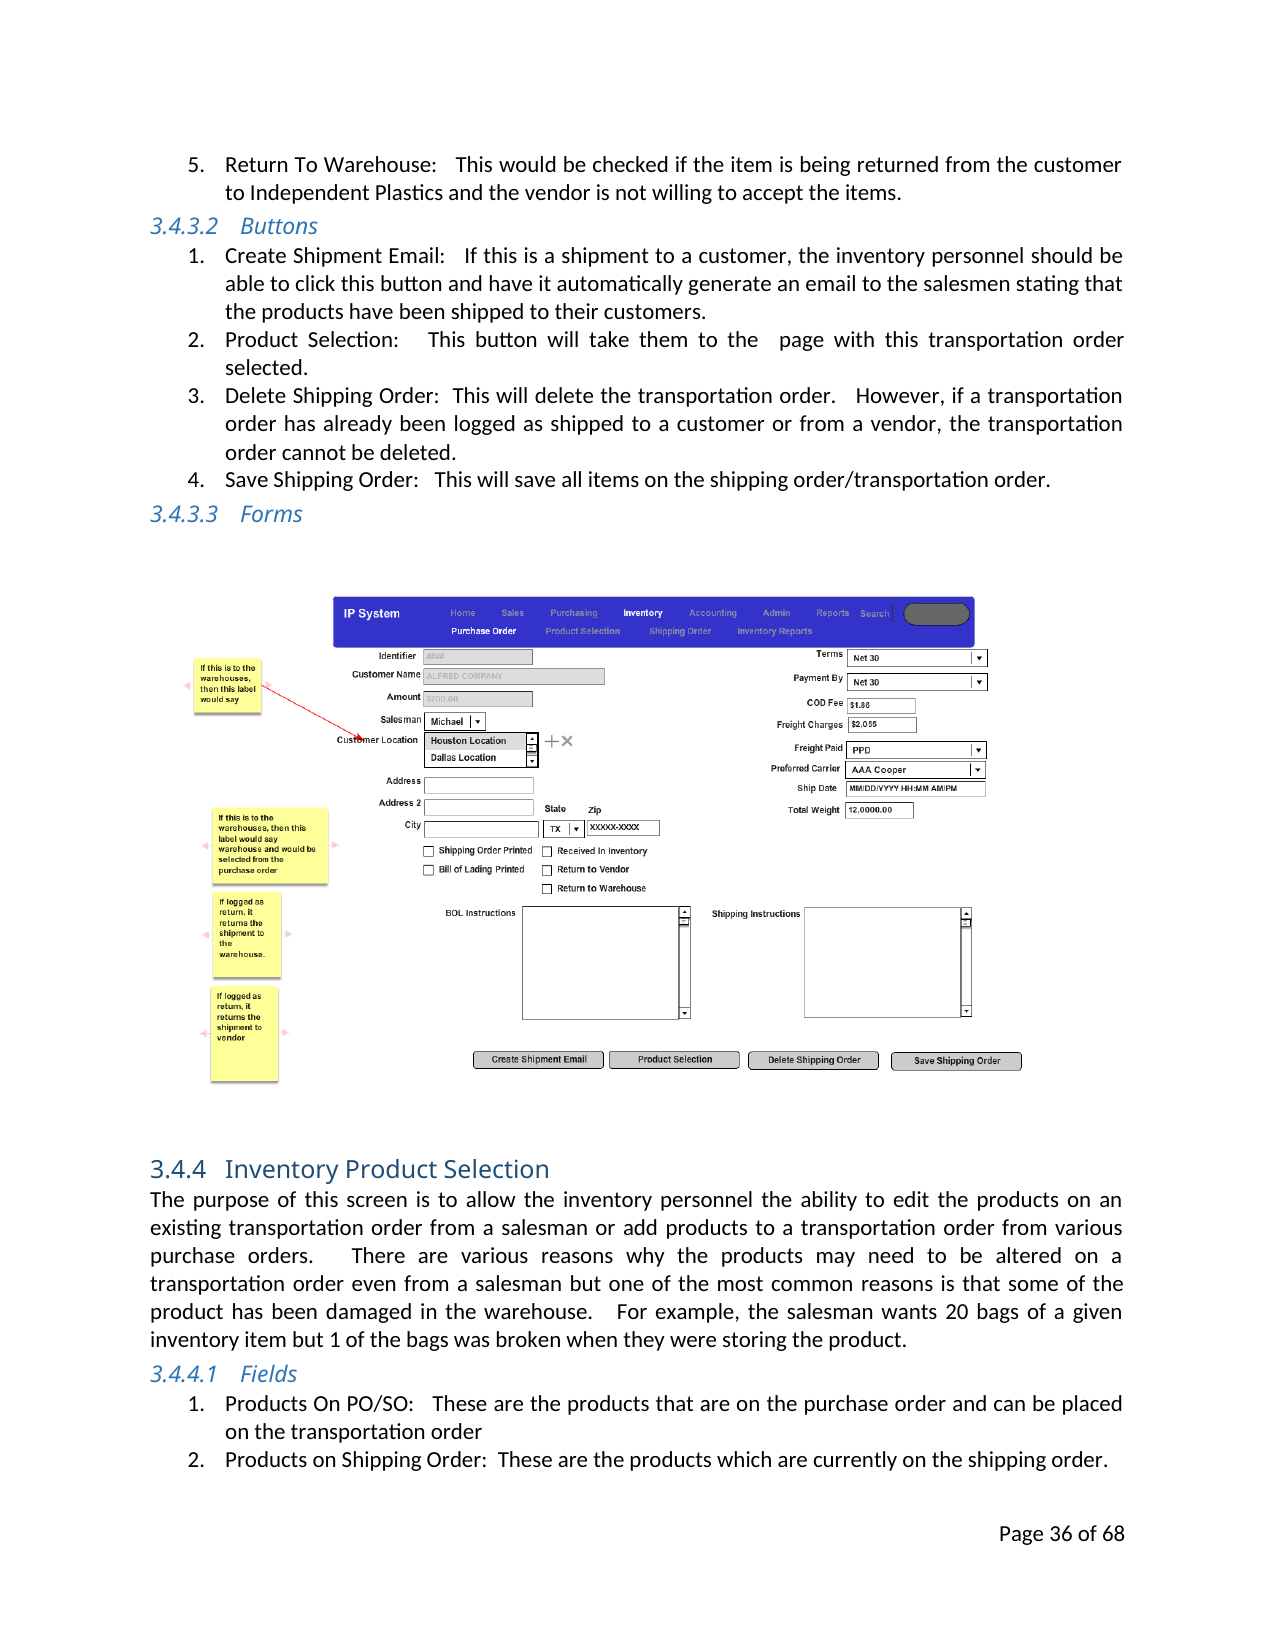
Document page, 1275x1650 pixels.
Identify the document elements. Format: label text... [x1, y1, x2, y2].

text The purpose of this screen is to allow the inventory personnel the ability to edit the products on an existing transportation order from a salesman or add products to a transportation order from various purchase orders. There are various reasons why the products may need to be altered on a transportation order even from a salesman but one of the most common reasons is that some of the product has been damaged in the warehouse. For example, the salesman wants 20 bags of a given inventory item but 1 of the bags was broken when they were storing the product. [150, 1185, 1125, 1353]
list Products On PO/SO: These are the products that are on the purchase order and can be placed on the transportation order [187, 1389, 1125, 1445]
subtitle Fields [150, 1358, 1125, 1389]
picture [150, 529, 1125, 1119]
subtitle Forms [150, 498, 1125, 529]
list Product Selection: This button will take them to the inventory product selection page with this transportation order selected. [187, 326, 1125, 382]
list Delete Shipping Order: This will delete the transportation order. However, if a transportation order has already been logged as shipped to a customer or from a vendor, the transportation order cannot be deleted. [187, 382, 1125, 466]
list Create Shipment Email: If this is a shipment to a customer, the inventory personnel should be able to click this button and have it automatically generate an email to the salesmen stating that the products have been shipped to their customers. [187, 241, 1125, 326]
subtitle Buttons [150, 210, 1125, 241]
list Save Shipping Order: This will save all items on the shipping order/transportation order. [187, 466, 1125, 494]
list Return To Warehouse: This would be checked if the item is being returned from the customer to Independent Plastics and the vendor is not willing to accept the items. [187, 150, 1125, 206]
list Products on Shipping Order: These are the products which are currently on the shipping order. [187, 1445, 1125, 1473]
subtitle Inventory Product Selection [150, 1151, 1125, 1185]
